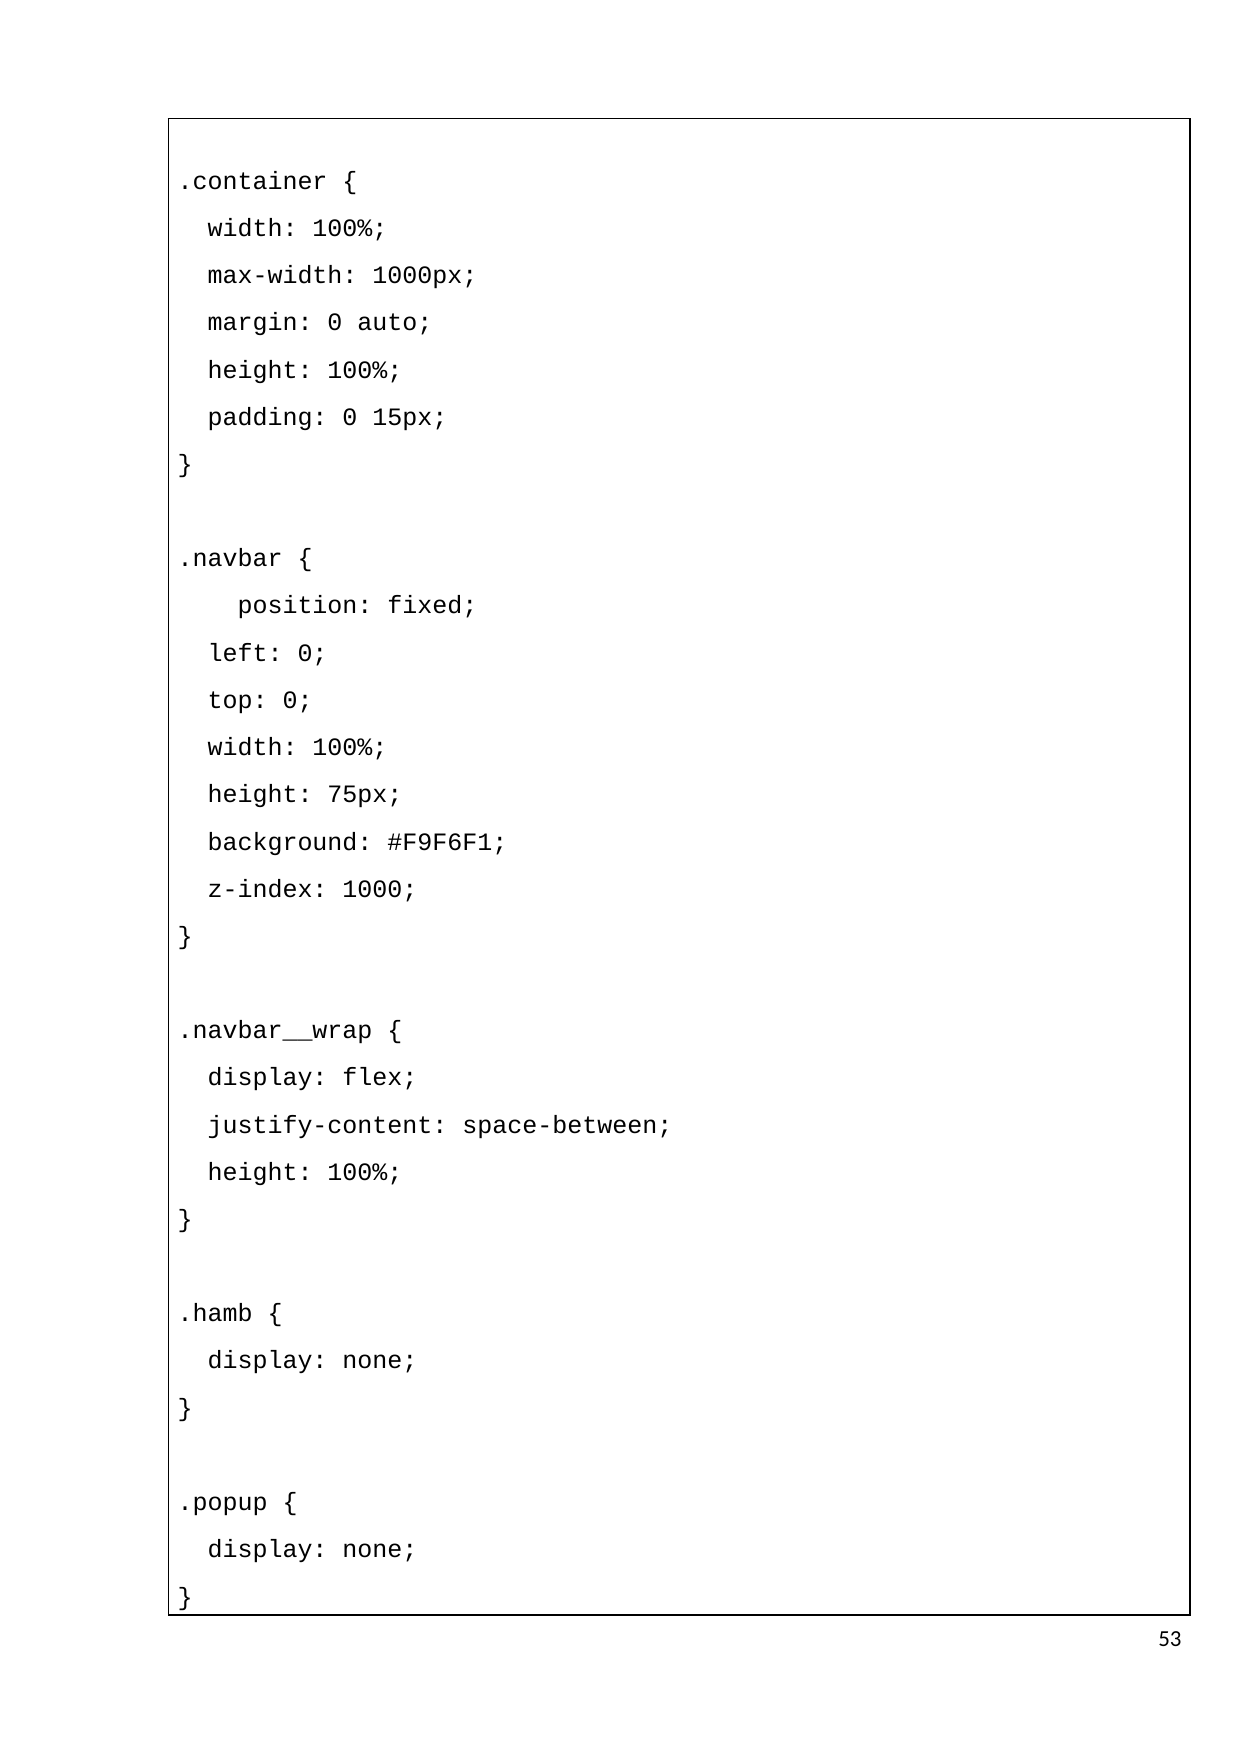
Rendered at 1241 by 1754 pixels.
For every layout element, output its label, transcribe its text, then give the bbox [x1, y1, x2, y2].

text } [169, 1203, 1189, 1235]
text margin: 0 auto; [169, 307, 1189, 338]
text .navbar__wrap { [169, 1015, 1189, 1046]
text .hamb { [169, 1298, 1189, 1329]
text top: 0; [169, 684, 1189, 716]
text position: fixed; [169, 590, 1189, 621]
text .popup { [169, 1487, 1189, 1518]
text background: #F9F6F1; [169, 826, 1189, 857]
text max-width: 1000px; [169, 260, 1189, 291]
text padding: 0 15px; [169, 401, 1189, 433]
text } [169, 1392, 1189, 1424]
text } [169, 1581, 1189, 1614]
text justify-content: space-between; [169, 1109, 1189, 1141]
text z-index: 1000; [169, 873, 1189, 904]
text height: 100%; [169, 354, 1189, 386]
text display: flex; [169, 1062, 1189, 1093]
text width: 100%; [169, 732, 1189, 763]
text display: none; [169, 1534, 1189, 1565]
text .container { [169, 165, 1189, 197]
text height: 100%; [169, 1156, 1189, 1188]
text left: 0; [169, 637, 1189, 669]
text .navbar { [169, 543, 1189, 574]
text } [169, 448, 1189, 480]
text } [169, 920, 1189, 952]
text height: 75px; [169, 779, 1189, 810]
text display: none; [169, 1345, 1189, 1376]
text width: 100%; [169, 212, 1189, 244]
